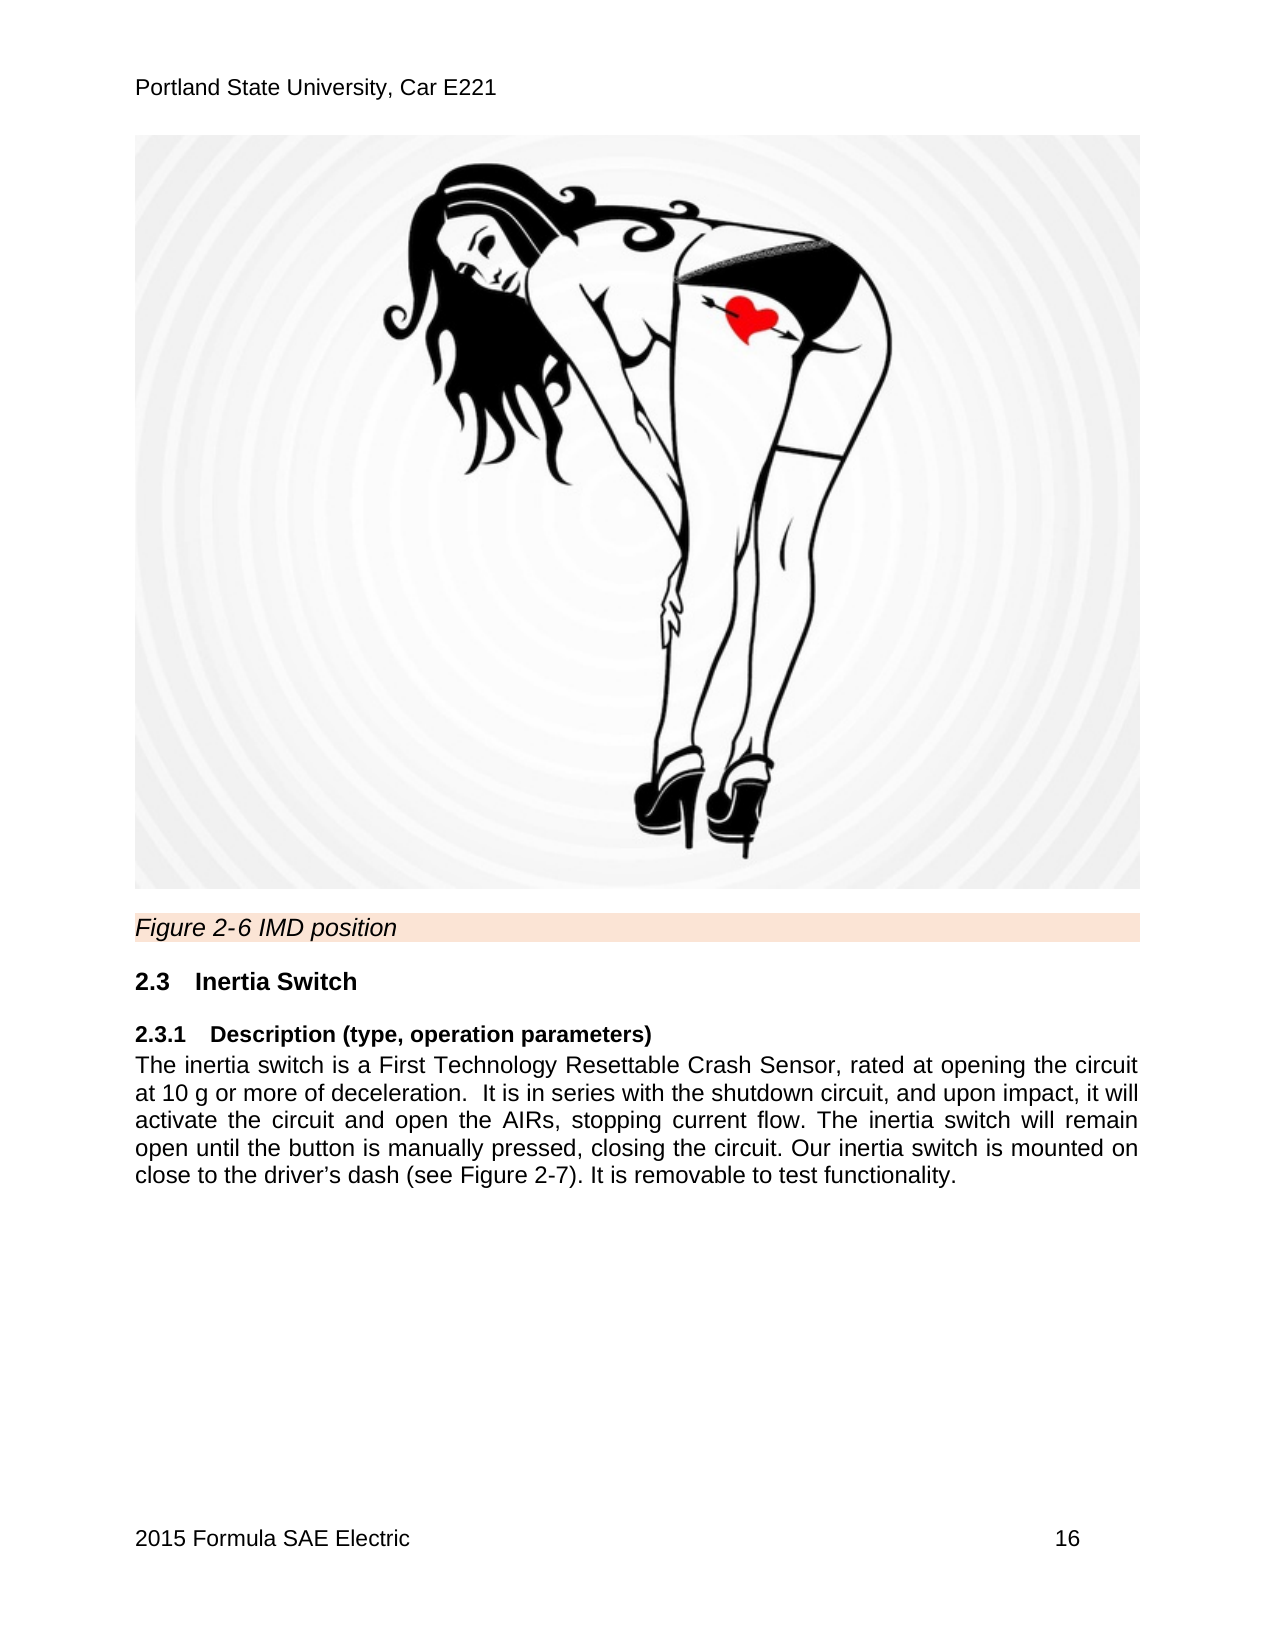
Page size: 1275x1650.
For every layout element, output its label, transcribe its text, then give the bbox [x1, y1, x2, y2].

subtitle Inertia Switch [135, 967, 1140, 996]
subtitle Description (type, operation parameters) [135, 1021, 1140, 1047]
picture [135, 135, 1140, 889]
